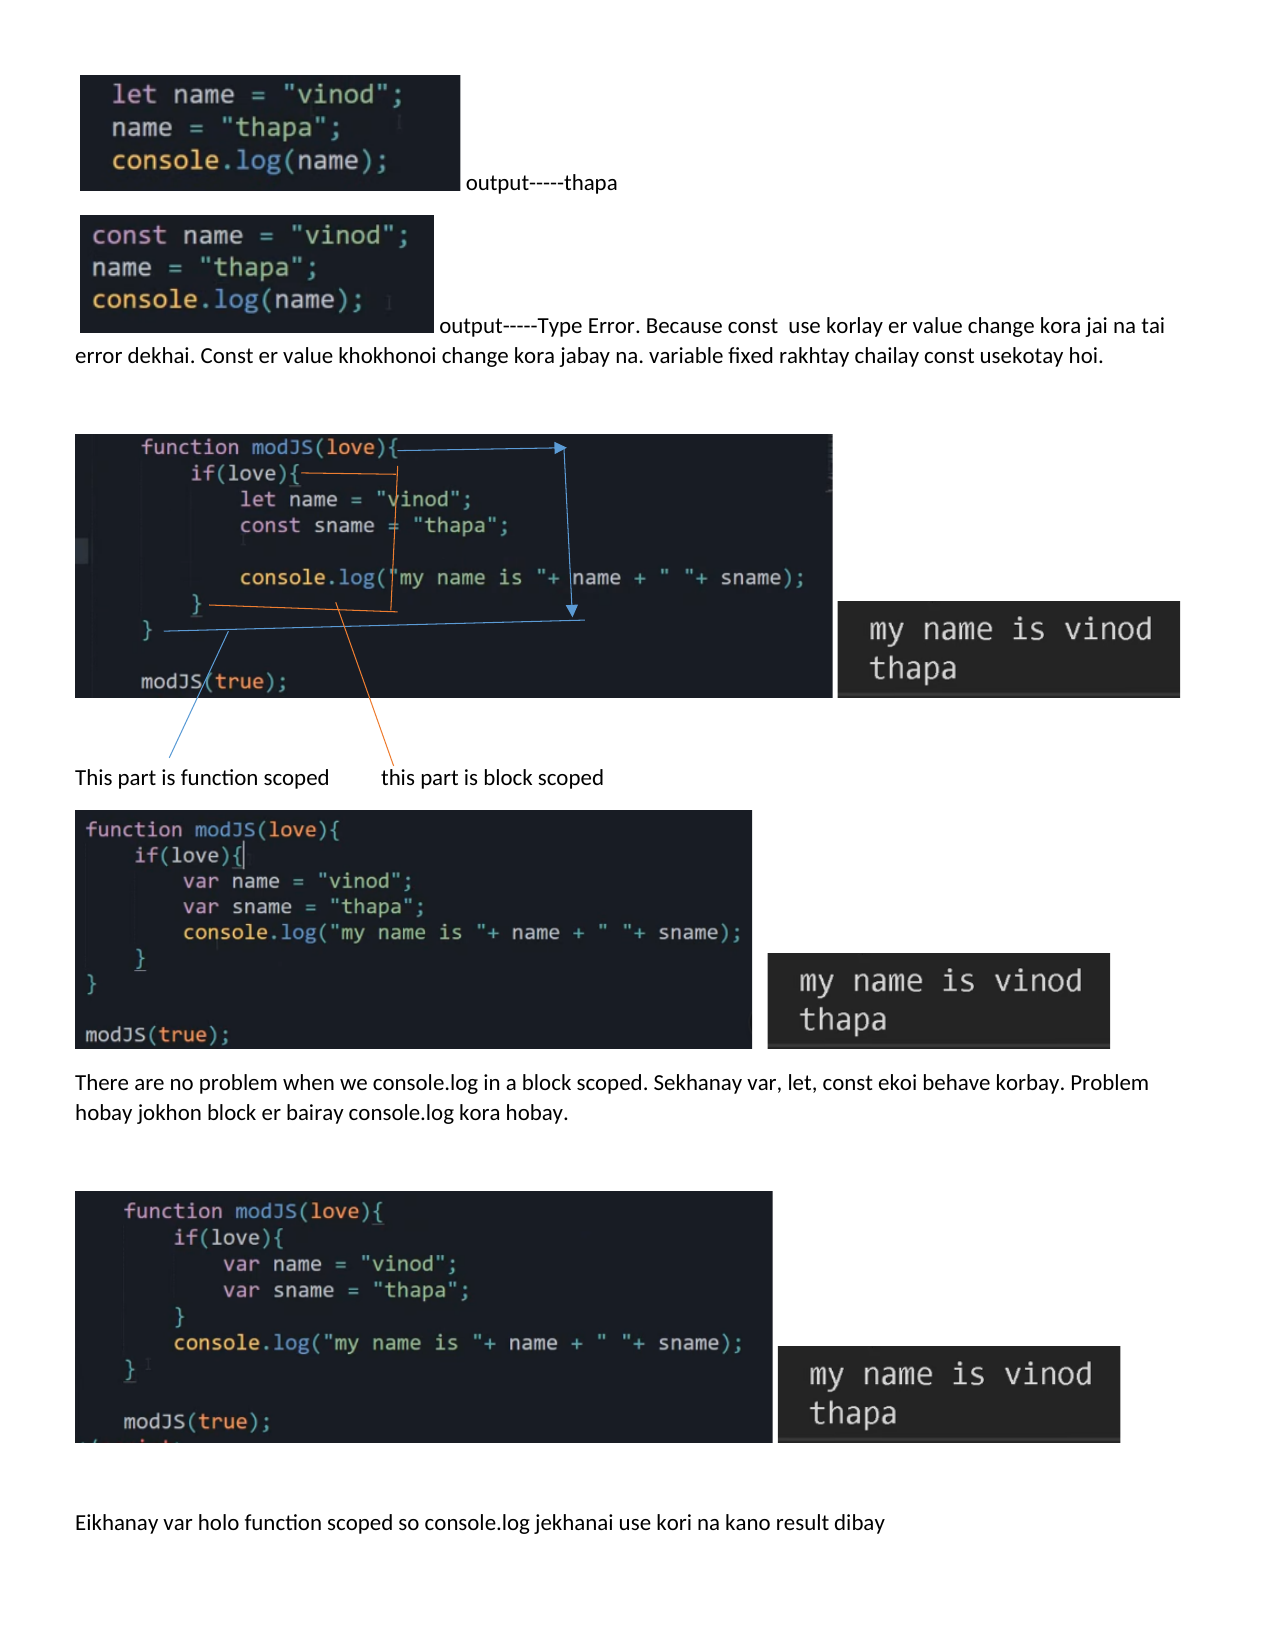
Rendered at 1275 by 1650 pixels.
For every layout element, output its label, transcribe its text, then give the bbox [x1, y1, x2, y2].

picture [837, 601, 1181, 698]
text output-----Type Error. Because const use korlay er value change kora jai na tai error dekhai. Const er value khokhonoi change kora jabay na. variable fixed rakhtay chailay const usekotay hoi. [75, 215, 1200, 369]
text This part is function scoped this part is block scoped [75, 763, 1200, 791]
text There are no problem when we console.log in a block scoped. Sekhanay var, let, const ekoi behave korbay. Problem hobay jokhon block er bairay console.log kora hobay. [75, 1068, 1200, 1126]
picture [75, 810, 753, 1049]
picture [75, 434, 833, 698]
text Eikhanay var holo function scoped so console.log jekhanai use kori na kano result dibay [75, 1508, 1200, 1536]
picture [767, 953, 1111, 1049]
picture [777, 1346, 1121, 1443]
picture [80, 75, 461, 191]
picture [75, 1191, 773, 1443]
picture [80, 215, 434, 333]
picture [199, 627, 368, 698]
